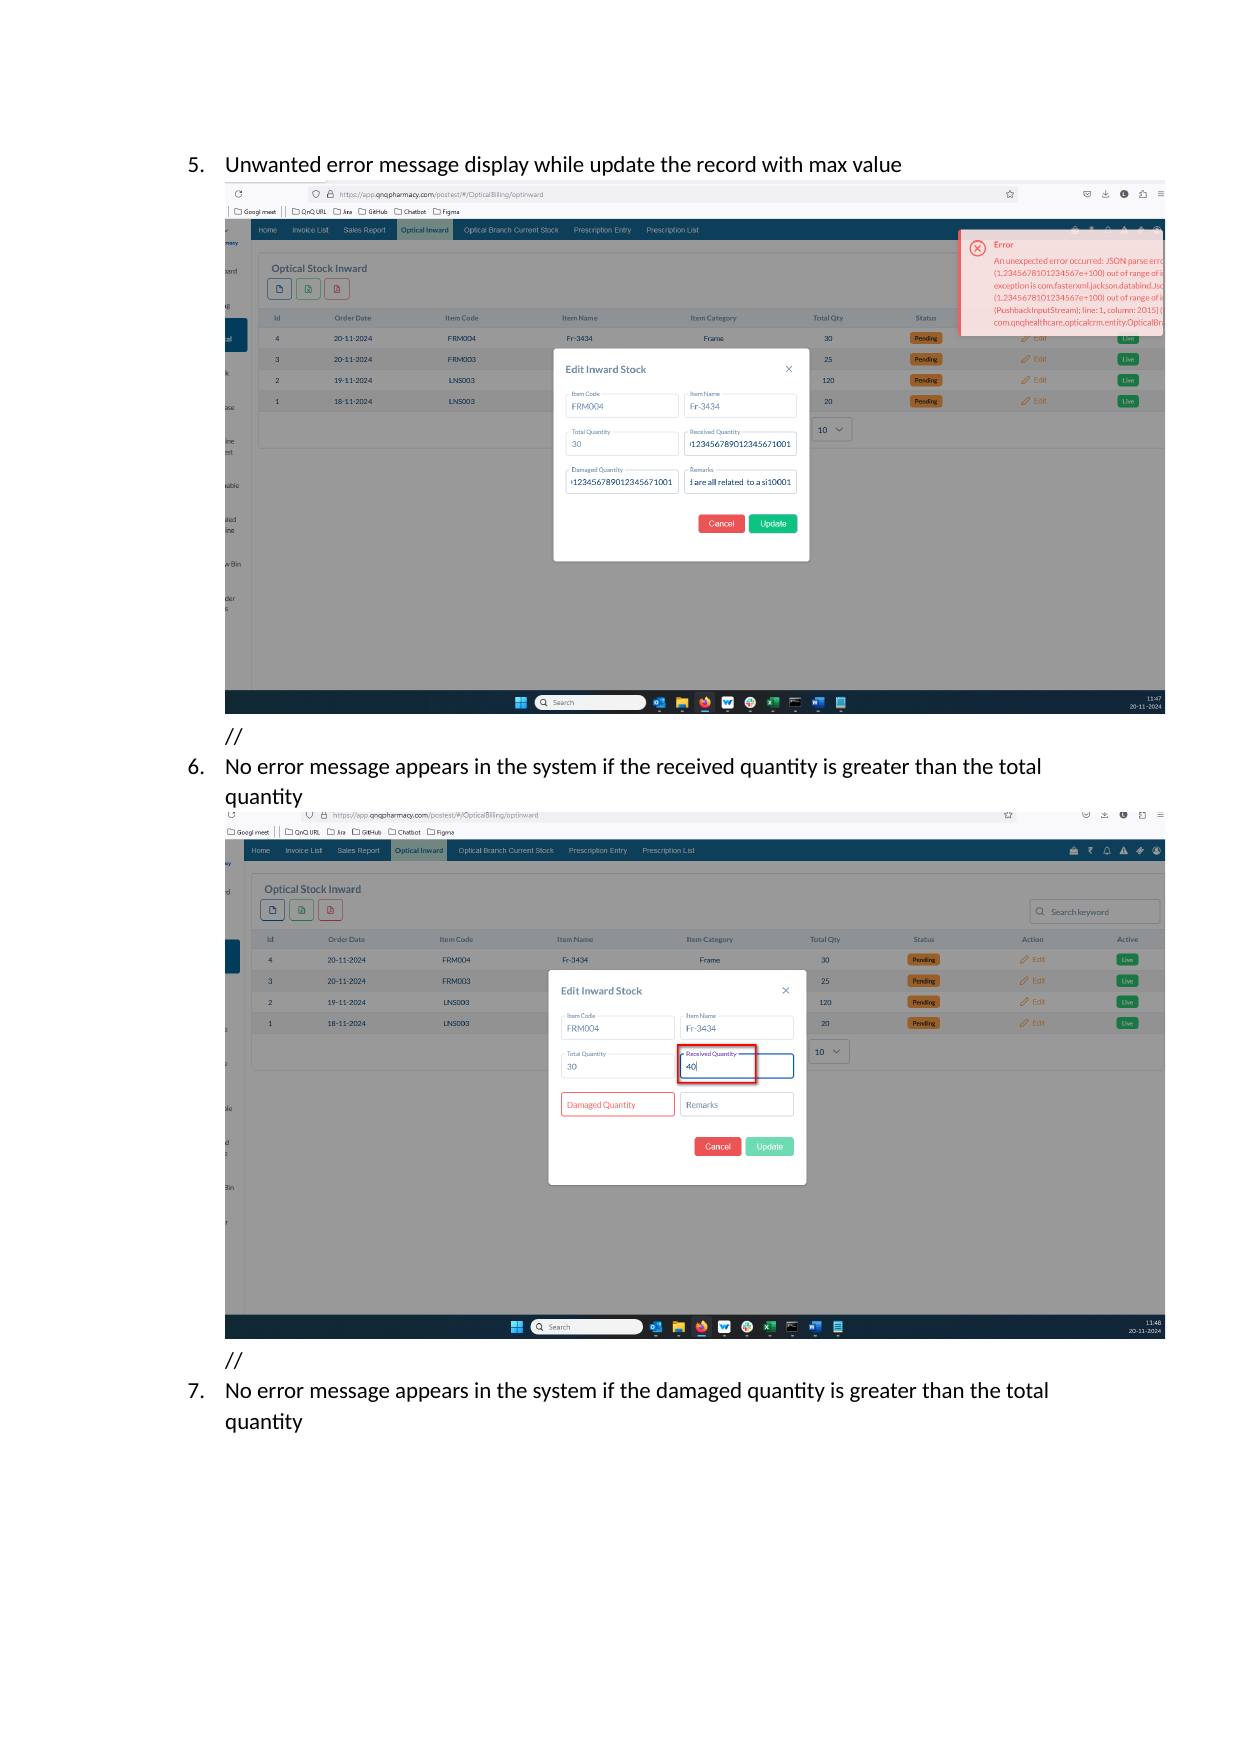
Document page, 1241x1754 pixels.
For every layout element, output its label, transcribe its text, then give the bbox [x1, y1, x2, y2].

picture [225, 180, 1166, 714]
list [187, 1377, 1090, 1435]
picture [225, 812, 1166, 1339]
